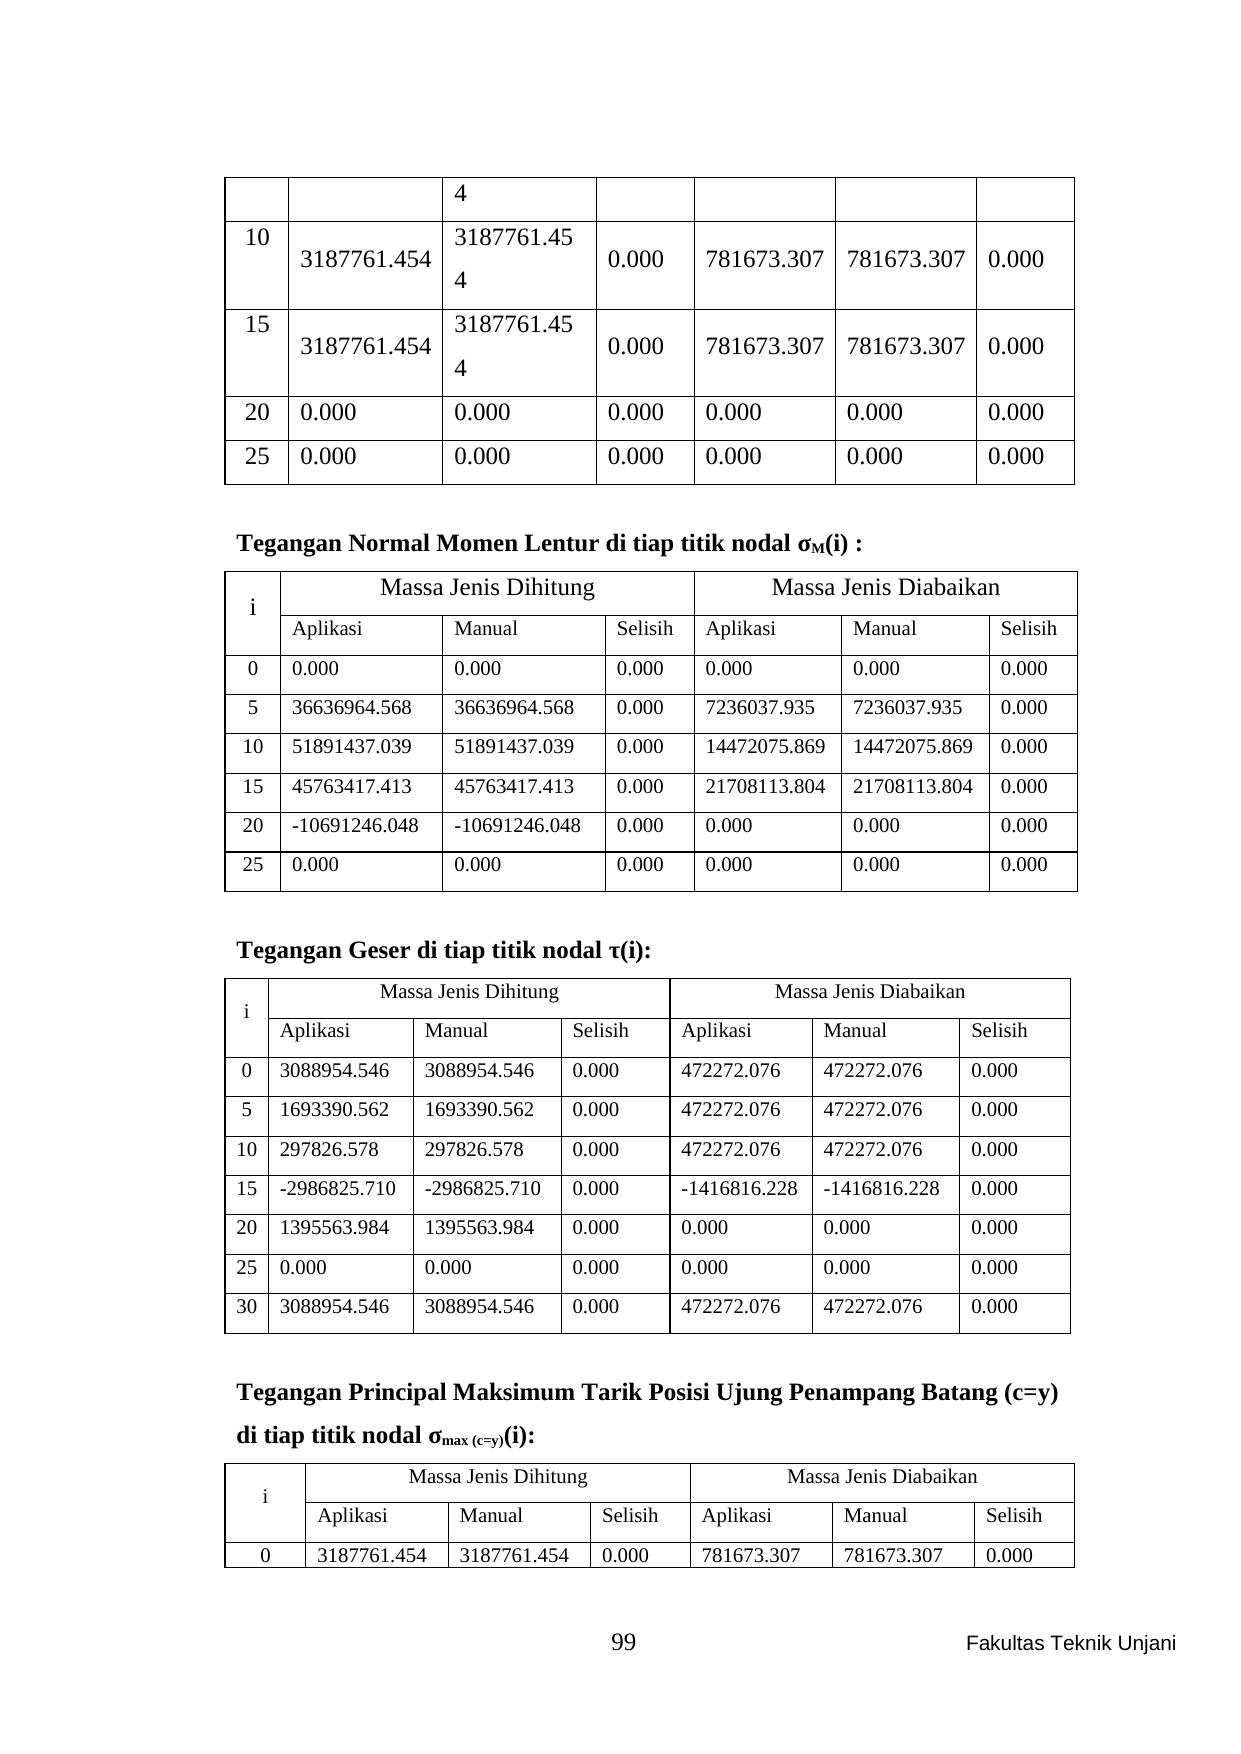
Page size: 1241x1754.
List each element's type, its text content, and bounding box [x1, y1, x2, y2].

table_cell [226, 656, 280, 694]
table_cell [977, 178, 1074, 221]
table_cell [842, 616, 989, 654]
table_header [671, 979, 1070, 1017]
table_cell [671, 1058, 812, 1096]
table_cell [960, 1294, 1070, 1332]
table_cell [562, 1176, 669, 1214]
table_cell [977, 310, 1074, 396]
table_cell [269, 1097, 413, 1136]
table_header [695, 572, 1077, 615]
text Tegangan Geser di tiap titik nodal τ(i): [236, 935, 1063, 964]
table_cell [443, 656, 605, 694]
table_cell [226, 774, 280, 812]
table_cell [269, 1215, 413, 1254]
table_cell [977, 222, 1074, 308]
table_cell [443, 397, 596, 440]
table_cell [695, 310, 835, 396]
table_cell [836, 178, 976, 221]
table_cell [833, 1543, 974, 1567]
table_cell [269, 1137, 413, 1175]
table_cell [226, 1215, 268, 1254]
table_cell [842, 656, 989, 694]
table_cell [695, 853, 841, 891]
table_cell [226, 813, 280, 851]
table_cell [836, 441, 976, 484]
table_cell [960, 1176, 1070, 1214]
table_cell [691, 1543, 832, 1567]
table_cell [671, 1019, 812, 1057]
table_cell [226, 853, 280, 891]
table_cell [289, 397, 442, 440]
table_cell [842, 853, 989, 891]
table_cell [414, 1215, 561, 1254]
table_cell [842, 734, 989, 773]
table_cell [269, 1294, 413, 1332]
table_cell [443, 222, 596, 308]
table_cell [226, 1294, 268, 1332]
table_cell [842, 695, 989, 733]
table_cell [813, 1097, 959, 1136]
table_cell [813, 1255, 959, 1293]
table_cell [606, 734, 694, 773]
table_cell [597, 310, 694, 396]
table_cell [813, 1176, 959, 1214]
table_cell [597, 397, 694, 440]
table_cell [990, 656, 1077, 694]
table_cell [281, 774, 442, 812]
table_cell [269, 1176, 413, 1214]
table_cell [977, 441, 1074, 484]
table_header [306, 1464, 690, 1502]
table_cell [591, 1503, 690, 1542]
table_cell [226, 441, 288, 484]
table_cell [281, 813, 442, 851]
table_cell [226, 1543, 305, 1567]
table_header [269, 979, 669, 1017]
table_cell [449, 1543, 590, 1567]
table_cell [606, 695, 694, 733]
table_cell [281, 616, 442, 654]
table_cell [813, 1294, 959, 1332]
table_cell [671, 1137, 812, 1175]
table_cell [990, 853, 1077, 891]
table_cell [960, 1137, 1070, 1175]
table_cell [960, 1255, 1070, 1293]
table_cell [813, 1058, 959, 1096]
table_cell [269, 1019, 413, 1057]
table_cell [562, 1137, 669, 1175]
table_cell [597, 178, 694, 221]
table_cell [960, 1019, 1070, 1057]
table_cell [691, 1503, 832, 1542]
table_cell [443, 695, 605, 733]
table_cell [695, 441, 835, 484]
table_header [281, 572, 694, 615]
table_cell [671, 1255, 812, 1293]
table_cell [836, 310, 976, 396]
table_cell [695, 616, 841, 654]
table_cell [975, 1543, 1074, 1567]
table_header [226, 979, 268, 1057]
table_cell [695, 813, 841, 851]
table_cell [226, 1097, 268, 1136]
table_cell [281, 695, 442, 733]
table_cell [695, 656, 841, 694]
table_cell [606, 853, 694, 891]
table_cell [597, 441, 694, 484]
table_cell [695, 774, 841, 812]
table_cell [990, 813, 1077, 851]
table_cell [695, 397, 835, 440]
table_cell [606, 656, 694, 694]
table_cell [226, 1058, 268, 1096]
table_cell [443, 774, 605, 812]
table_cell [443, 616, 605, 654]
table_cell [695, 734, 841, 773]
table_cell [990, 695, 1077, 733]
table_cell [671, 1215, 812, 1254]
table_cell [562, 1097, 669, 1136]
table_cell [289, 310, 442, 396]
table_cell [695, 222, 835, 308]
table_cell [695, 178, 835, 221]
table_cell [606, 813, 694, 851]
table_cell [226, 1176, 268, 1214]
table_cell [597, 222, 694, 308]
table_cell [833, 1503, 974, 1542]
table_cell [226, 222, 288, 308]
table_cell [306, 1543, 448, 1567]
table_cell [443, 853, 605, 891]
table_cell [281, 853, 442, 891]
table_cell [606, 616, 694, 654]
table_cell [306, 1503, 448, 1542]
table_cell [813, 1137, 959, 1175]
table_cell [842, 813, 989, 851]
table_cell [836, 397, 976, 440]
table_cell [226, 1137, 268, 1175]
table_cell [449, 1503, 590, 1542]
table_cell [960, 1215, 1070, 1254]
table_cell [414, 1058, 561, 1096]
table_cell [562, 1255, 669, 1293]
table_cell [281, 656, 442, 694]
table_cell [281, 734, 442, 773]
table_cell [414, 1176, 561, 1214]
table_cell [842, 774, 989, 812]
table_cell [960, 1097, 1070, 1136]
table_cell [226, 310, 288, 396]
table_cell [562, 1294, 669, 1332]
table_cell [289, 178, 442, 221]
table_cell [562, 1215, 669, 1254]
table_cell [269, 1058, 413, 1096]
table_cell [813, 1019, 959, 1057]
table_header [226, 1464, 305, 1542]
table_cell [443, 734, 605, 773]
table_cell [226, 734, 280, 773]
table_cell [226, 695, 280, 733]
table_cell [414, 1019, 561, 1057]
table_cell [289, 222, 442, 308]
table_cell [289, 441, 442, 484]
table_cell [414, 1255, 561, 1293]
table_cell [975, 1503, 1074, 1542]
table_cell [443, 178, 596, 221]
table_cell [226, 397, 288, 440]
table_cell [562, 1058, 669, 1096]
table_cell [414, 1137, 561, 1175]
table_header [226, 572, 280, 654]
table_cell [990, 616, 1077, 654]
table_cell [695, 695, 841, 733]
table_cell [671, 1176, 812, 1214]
text Tegangan Principal Maksimum Tarik Posisi Ujung Penampang Batang (c=y) di tiap titik nodal σmax (c=y)(i): [236, 1377, 1063, 1448]
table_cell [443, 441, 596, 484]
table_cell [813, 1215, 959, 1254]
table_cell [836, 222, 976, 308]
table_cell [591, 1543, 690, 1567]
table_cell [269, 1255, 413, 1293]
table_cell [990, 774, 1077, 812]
text Tegangan Normal Momen Lentur di tiap titik nodal σM(i) : [236, 528, 1063, 557]
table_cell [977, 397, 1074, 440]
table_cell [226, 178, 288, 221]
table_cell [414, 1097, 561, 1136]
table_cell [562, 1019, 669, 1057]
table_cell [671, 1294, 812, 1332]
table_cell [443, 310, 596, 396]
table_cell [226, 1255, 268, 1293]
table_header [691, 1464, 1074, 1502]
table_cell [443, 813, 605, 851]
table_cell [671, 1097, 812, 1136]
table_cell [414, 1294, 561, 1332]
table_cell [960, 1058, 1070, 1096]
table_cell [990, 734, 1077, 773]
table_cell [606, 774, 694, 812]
